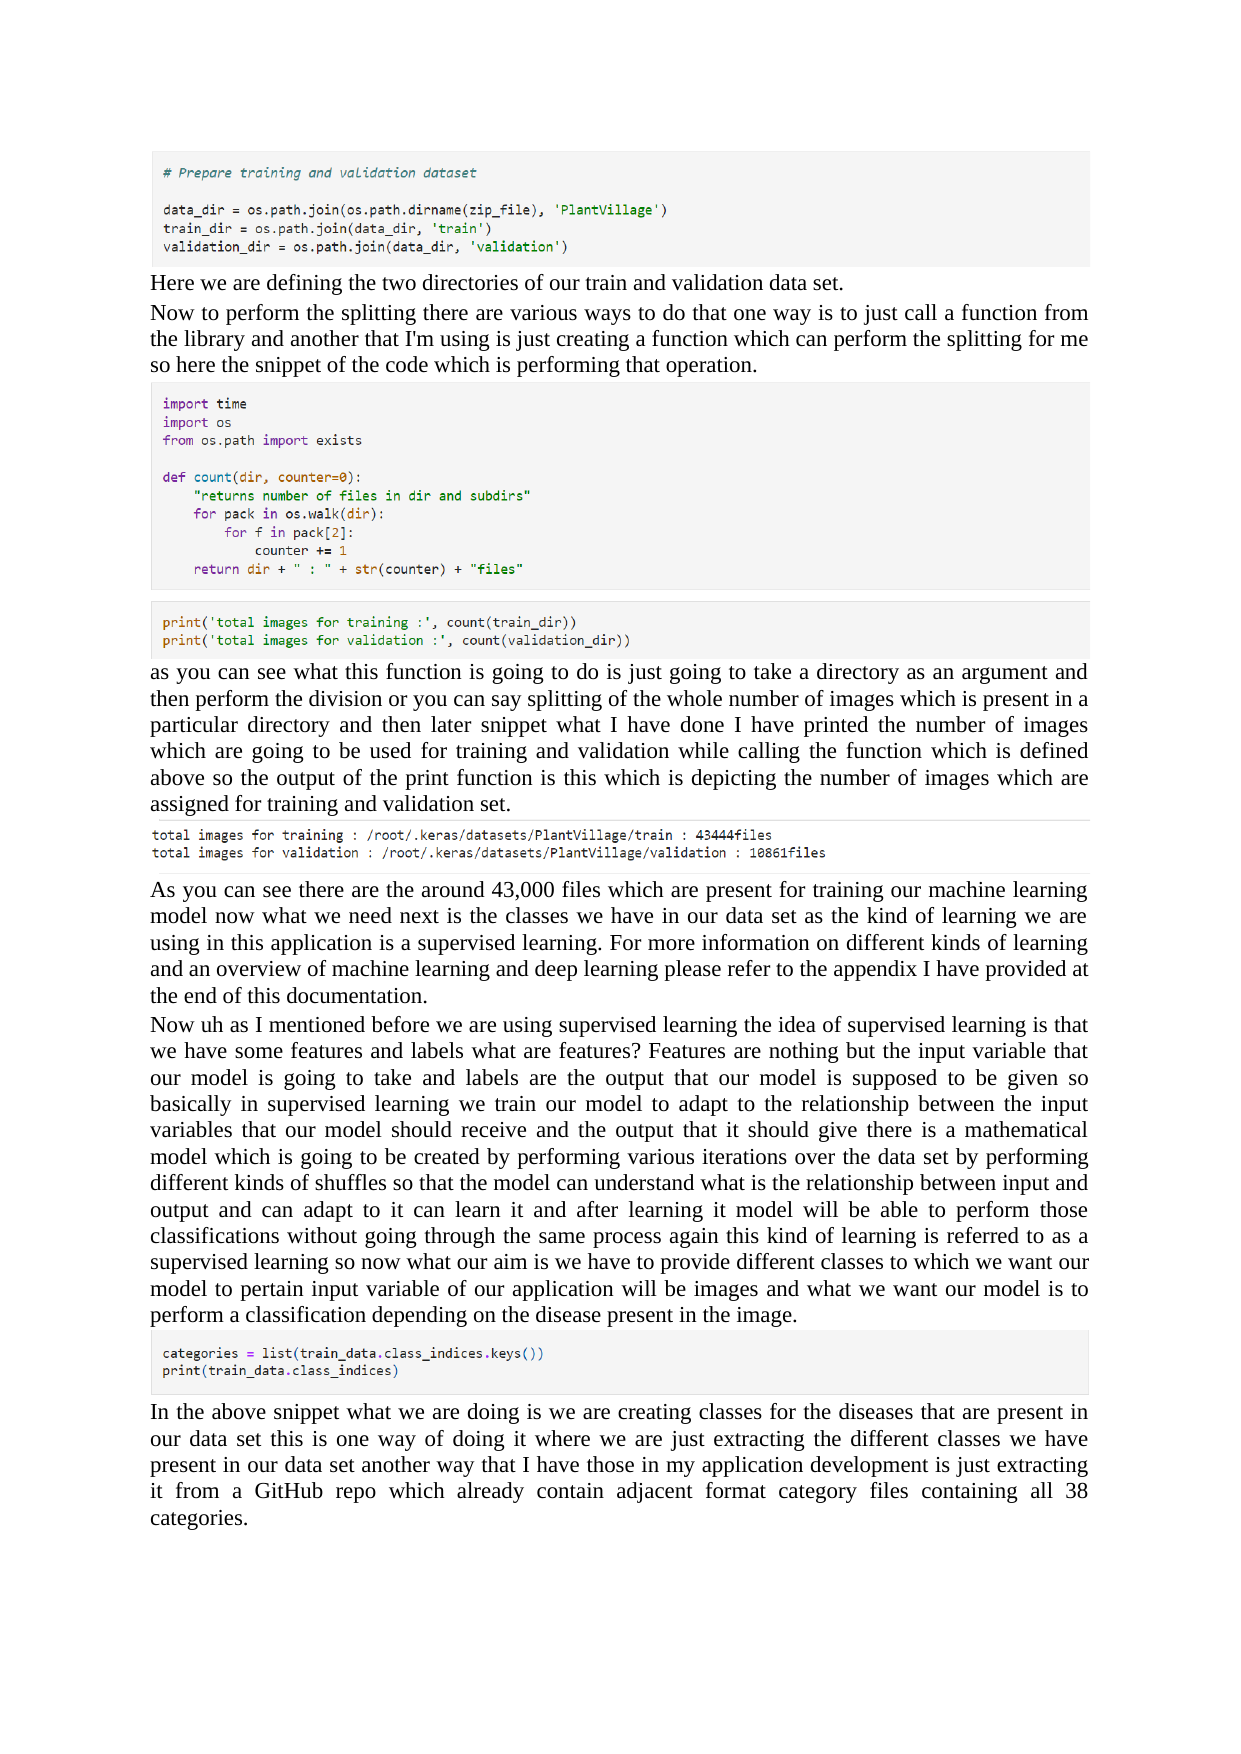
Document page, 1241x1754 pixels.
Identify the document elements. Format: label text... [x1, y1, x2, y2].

text As you can see there are the around 43,000 files which are present for training our machine learning model now what we need next is the classes we have in our data set as the kind of learning we are using in this application is a supervised learning. For more information on different kinds of learning and an overview of machine learning and deep learning please refer to the appendix I have provided at the end of this documentation. [150, 876, 1090, 1008]
picture [150, 1330, 1091, 1396]
text In the above snippet what we are doing is we are creating classes for the diseases that are present in our data set this is one way of doing it where we are just extracting the different classes we have present in our data set another way that I have those in my application development is just extracting it from a GitHub repo which already contain adjacent format category files containing all 38 categories. [150, 1398, 1090, 1530]
text Here we are defining the two directories of our train and validation data set. [150, 269, 1090, 296]
text as you can see what this function is going to do is just going to take a directory as an argument and then perform the division or you can say splitting of the whole number of images which is present in a particular directory and then later snippet what I have done I have printed the number of images which are going to be used for training and validation while calling the function which is defined above so the output of the print function is this which is depicting the number of images which are assigned for training and validation set. [150, 659, 1090, 816]
picture [150, 150, 1091, 267]
picture [150, 819, 1091, 874]
text Now uh as I mentioned before we are using supervised learning the idea of supervised learning is that we have some features and labels what are features? Features are nothing but the input variable that our model is going to take and labels are the output that our model is supposed to be given so basically in supervised learning we train our model to adapt to the relationship between the input variables that our model should receive and the output that it should give there is a mathematical model which is going to be created by performing various iterations over the data set by performing different kinds of shuffles so that the model can understand what is the relationship between input and output and can adapt to it can learn it and after learning it model will be able to perform those classifications without going through the same process again this kind of learning is referred to as a supervised learning so now what our aim is we have to provide different classes to which we want our model to pertain input variable of our application will be images and what we want our model is to perform a classification depending on the disease present in the image. [150, 1011, 1090, 1327]
text Now to perform the splitting there are various ways to do that one way is to just call a function from the library and another that I'm using is just creating a function which can perform the splitting for me so here the snippet of the code which is performing that operation. [150, 299, 1090, 378]
picture [150, 381, 1091, 659]
